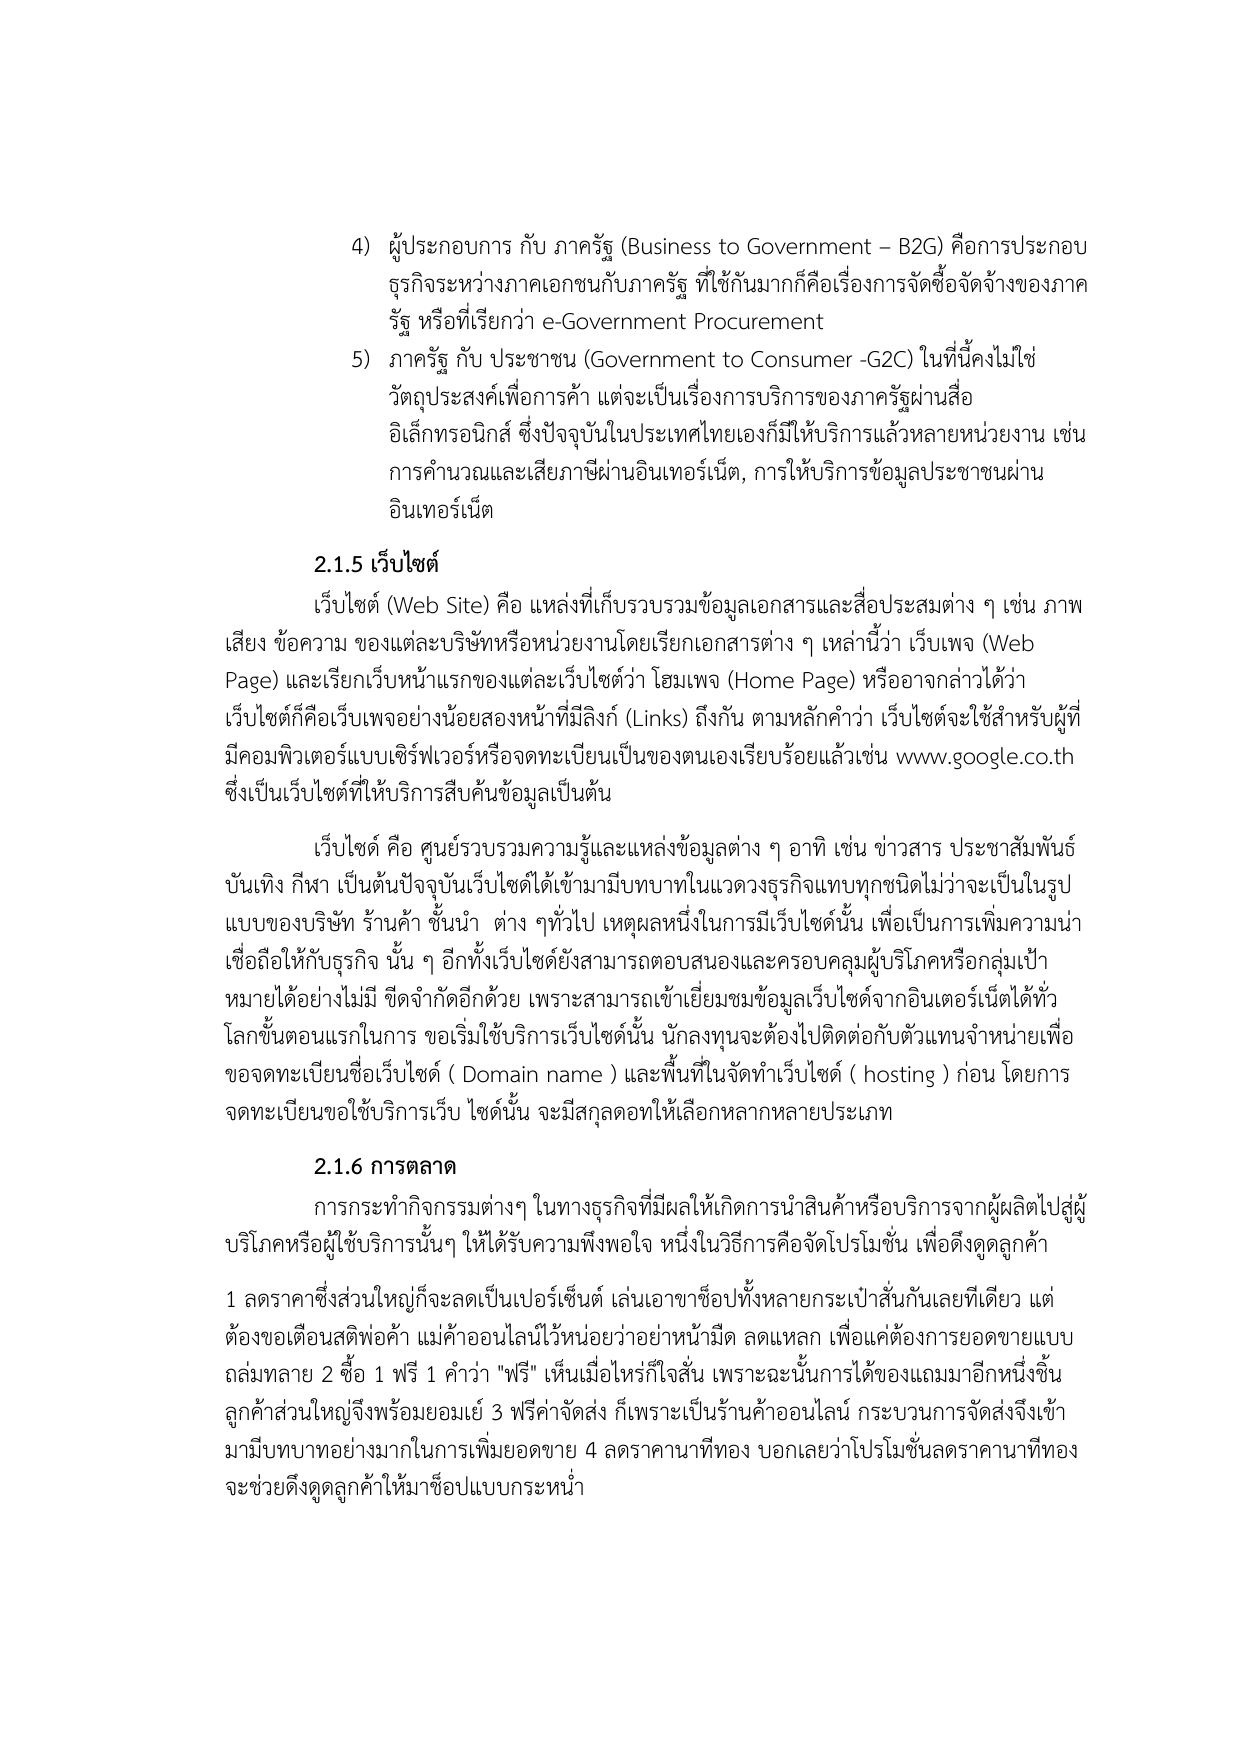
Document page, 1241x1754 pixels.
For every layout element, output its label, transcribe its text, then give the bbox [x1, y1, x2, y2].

text 1 ลดราคาซึ่งส่วนใหญ่ก็จะลดเป็นเปอร์เซ็นต์ เล่นเอาขาช็อปทั้งหลายกระเป๋าสั่นกันเลยทีเดียว แต่ต้องขอเตือนสติพ่อค้า แม่ค้าออนไลน์ไว้หน่อยว่าอย่าหน้ามืด ลดแหลก เพื่อแค่ต้องการยอดขายแบบถล่มทลาย 2 ซื้อ 1 ฟรี 1 คำว่า "ฟรี" เห็นเมื่อไหร่ก็ใจสั่น เพราะฉะนั้นการได้ของแถมมาอีกหนึ่งชิ้น ลูกค้าส่วนใหญ่จึงพร้อมยอมเย์ 3 ฟรีค่าจัดส่ง ก็เพราะเป็นร้านค้าออนไลน์ กระบวนการจัดส่งจึงเข้ามามีบทบาทอย่างมากในการเพิ่มยอดขาย 4 ลดราคานาทีทอง บอกเลยว่าโปรโมชั่นลดราคานาทีทอง จะช่วยดึงดูดลูกค้าให้มาช็อปแบบกระหน่ำ [225, 1278, 1090, 1504]
text เว็บไซด์ คือ ศูนย์รวบรวมความรู้และแหล่งข้อมูลต่าง ๆ อาทิ เช่น ข่าวสาร ประชาสัมพันธ์ บันเทิง กีฬา เป็นต้นปัจจุบันเว็บไซด์ได้เข้ามามีบทบาทในแวดวงธุรกิจแทบทุกชนิดไม่ว่าจะเป็นในรูปแบบของบริษัท ร้านค้า ชั้นนำ ต่าง ๆทั่วไป เหตุผลหนึ่งในการมีเว็บไซด์นั้น เพื่อเป็นการเพิ่มความน่าเชื่อถือให้กับธุรกิจ นั้น ๆ อีกทั้งเว็บไซด์ยังสามารถตอบสนองและครอบคลุมผู้บริโภคหรือกลุ่มเป้าหมายได้อย่างไม่มี ขีดจำกัดอีกด้วย เพราะสามารถเข้าเยี่ยมชมข้อมูลเว็บไซด์จากอินเตอร์เน็ตได้ทั่วโลกขั้นตอนแรกในการ ขอเริ่มใช้บริการเว็บไซด์นั้น นักลงทุนจะต้องไปติดต่อกับตัวแทนจำหน่ายเพื่อขอจดทะเบียนชื่อเว็บไซด์ ( Domain name ) และพื้นที่ในจัดทำเว็บไซด์ ( hosting ) ก่อน โดยการจดทะเบียนขอใช้บริการเว็บ ไซด์นั้น จะมีสกุลดอทให้เลือกหลากหลายประเภท [225, 827, 1090, 1128]
subtitle การตลาด [225, 1145, 1090, 1183]
list ผู้ประกอบการ กับ ภาครัฐ (Business to Government – B2G) คือการประกอบธุรกิจระหว่างภาคเอกชนกับภาครัฐ ที่ใช้กันมากก็คือเรื่องการจัดซื้อจัดจ้างของภาครัฐ หรือที่เรียกว่า e-Government Procurement [351, 225, 1090, 338]
text การกระทำกิจกรรมต่างๆ ในทางธุรกิจที่มีผลให้เกิดการนำสินค้าหรือบริการจากผู้ผลิตไปสู่ผู้บริโภคหรือผู้ใช้บริการนั้นๆ ให้ได้รับความพึงพอใจ หนึ่งในวิธีการคือจัดโปรโมชั่น เพื่อดึงดูดลูกค้า [225, 1186, 1090, 1261]
list ภาครัฐ กับ ประชาชน (Government to Consumer -G2C) ในที่นี้คงไม่ใช่วัตถุประสงค์เพื่อการค้า แต่จะเป็นเรื่องการบริการของภาครัฐผ่านสื่ออิเล็กทรอนิกส์ ซึ่งปัจจุบันในประเทศไทยเองก็มีให้บริการแล้วหลายหน่วยงาน เช่นการคำนวณและเสียภาษีผ่านอินเทอร์เน็ต, การให้บริการข้อมูลประชาชนผ่านอินเทอร์เน็ต [351, 338, 1090, 527]
subtitle เว็บไซต์ [225, 543, 1090, 581]
text เว็บไซต์ (Web Site) คือ แหล่งที่เก็บรวบรวมข้อมูลเอกสารและสื่อประสมต่าง ๆ เช่น ภาพ เสียง ข้อความ ของแต่ละบริษัทหรือหน่วยงานโดยเรียกเอกสารต่าง ๆ เหล่านี้ว่า เว็บเพจ (Web Page) และเรียกเว็บหน้าแรกของแต่ละเว็บไซต์ว่า โฮมเพจ (Home Page) หรืออาจกล่าวได้ว่า เว็บไซต์ก็คือเว็บเพจอย่างน้อยสองหน้าที่มีลิงก์ (Links) ถึงกัน ตามหลักคำว่า เว็บไซต์จะใช้สำหรับผู้ที่ มีคอมพิวเตอร์แบบเซิร์ฟเวอร์หรือจดทะเบียนเป็นของตนเองเรียบร้อยแล้วเช่น www.google.co.th ซึ่งเป็นเว็บไซต์ที่ให้บริการสืบค้นข้อมูลเป็นต้น [225, 584, 1090, 810]
